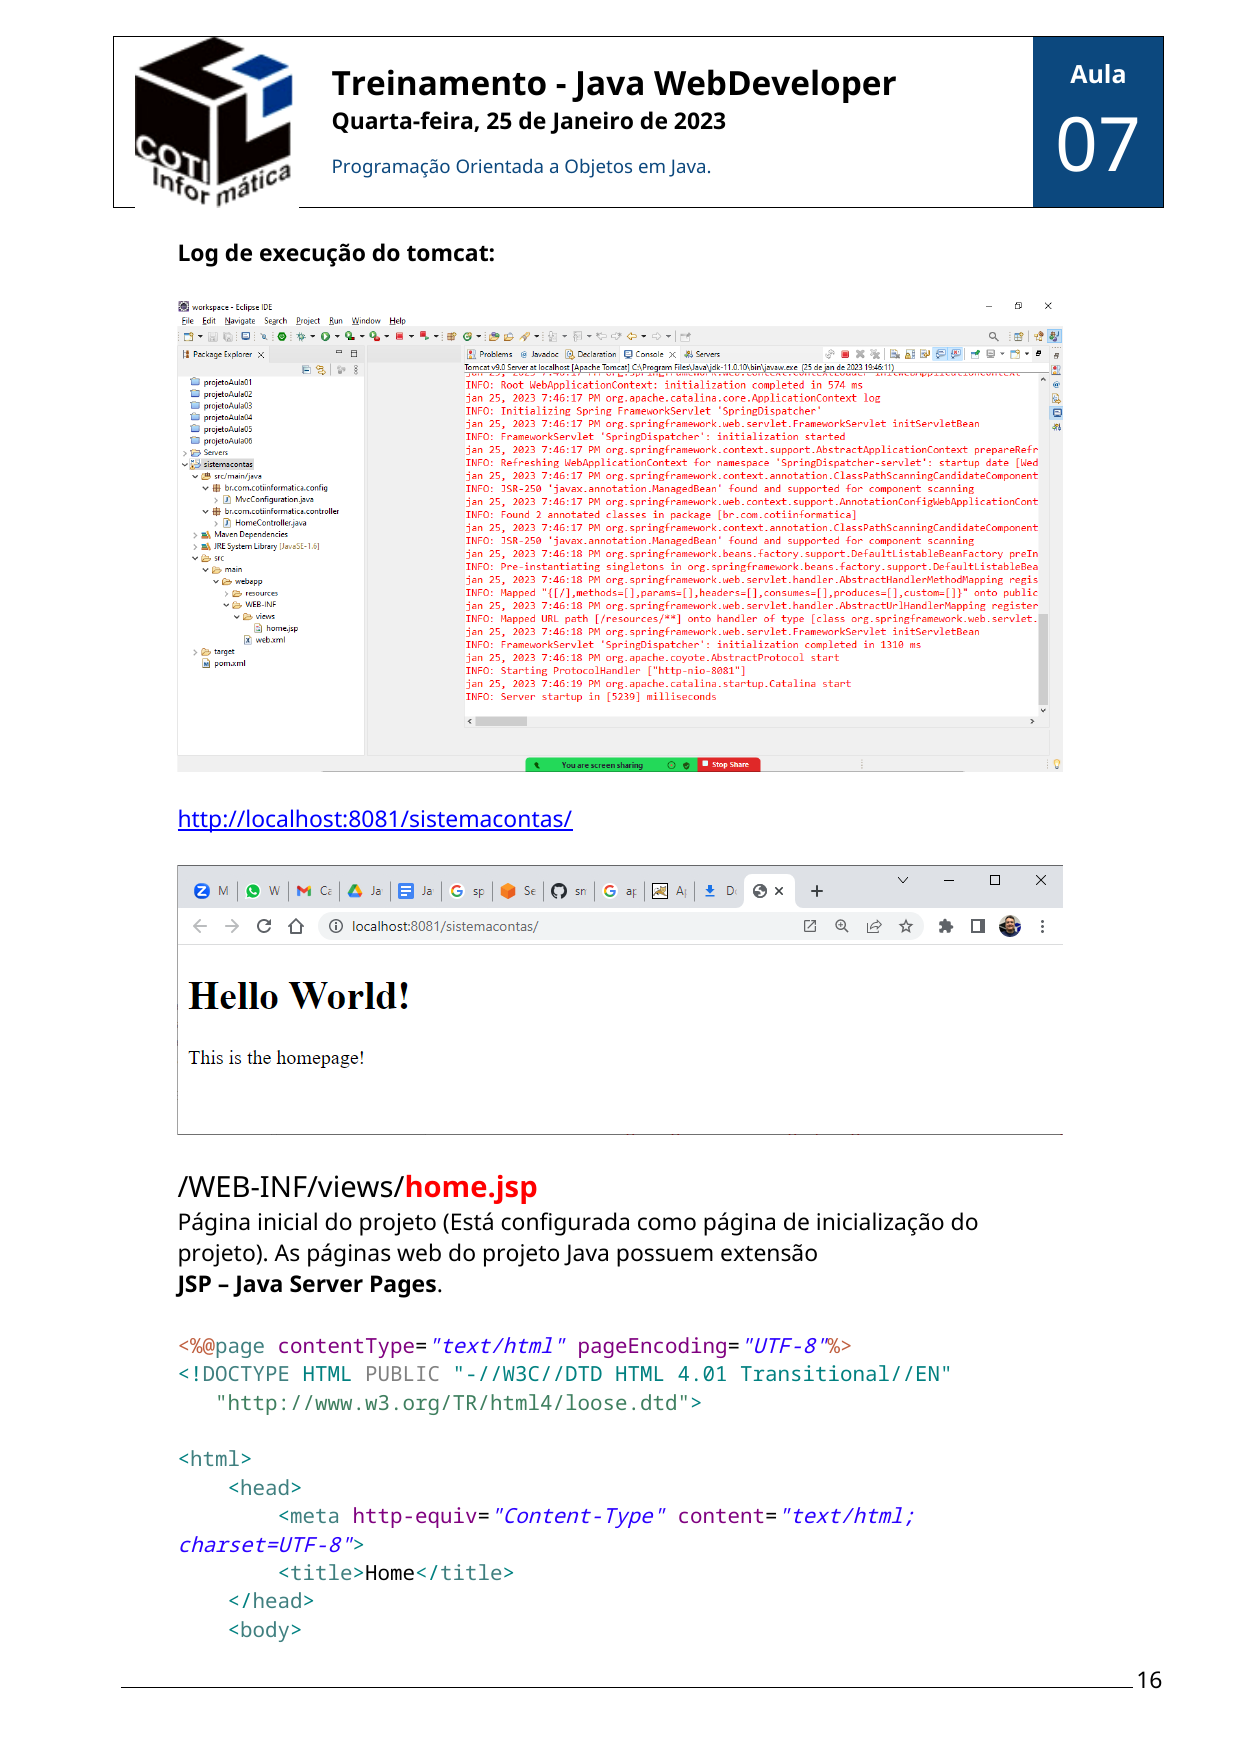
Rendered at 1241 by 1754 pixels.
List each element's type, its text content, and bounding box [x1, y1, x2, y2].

text <head> [177, 1473, 1063, 1501]
text <%@page contentType="text/html" pageEncoding="UTF-8"%> [177, 1331, 1063, 1359]
text <meta http-equiv="Content-Type" content="text/html; charset=UTF-8"> [177, 1501, 1063, 1558]
picture [177, 865, 1063, 1135]
text <title>Home</title> [177, 1558, 1063, 1587]
text <html> [177, 1444, 1063, 1473]
text "http://www.w3.org/TR/html4/loose.dtd"> [177, 1388, 1063, 1416]
picture [177, 299, 1063, 772]
text /WEB-INF/views/home.jsp [177, 1166, 1063, 1206]
text <!DOCTYPE HTML PUBLIC "-//W3C//DTD HTML 4.01 Transitional//EN" [177, 1359, 1063, 1388]
text Página inicial do projeto (Está configurada como página de inicialização do projeto). As páginas web do projeto Java possuem extensão JSP – Java Server Pages. [177, 1206, 1063, 1299]
text Log de execução do tomcat: [177, 237, 1063, 268]
text <body> [177, 1615, 1063, 1643]
text </head> [177, 1587, 1063, 1615]
text http://localhost:8081/sistemacontas/ [177, 803, 1063, 834]
